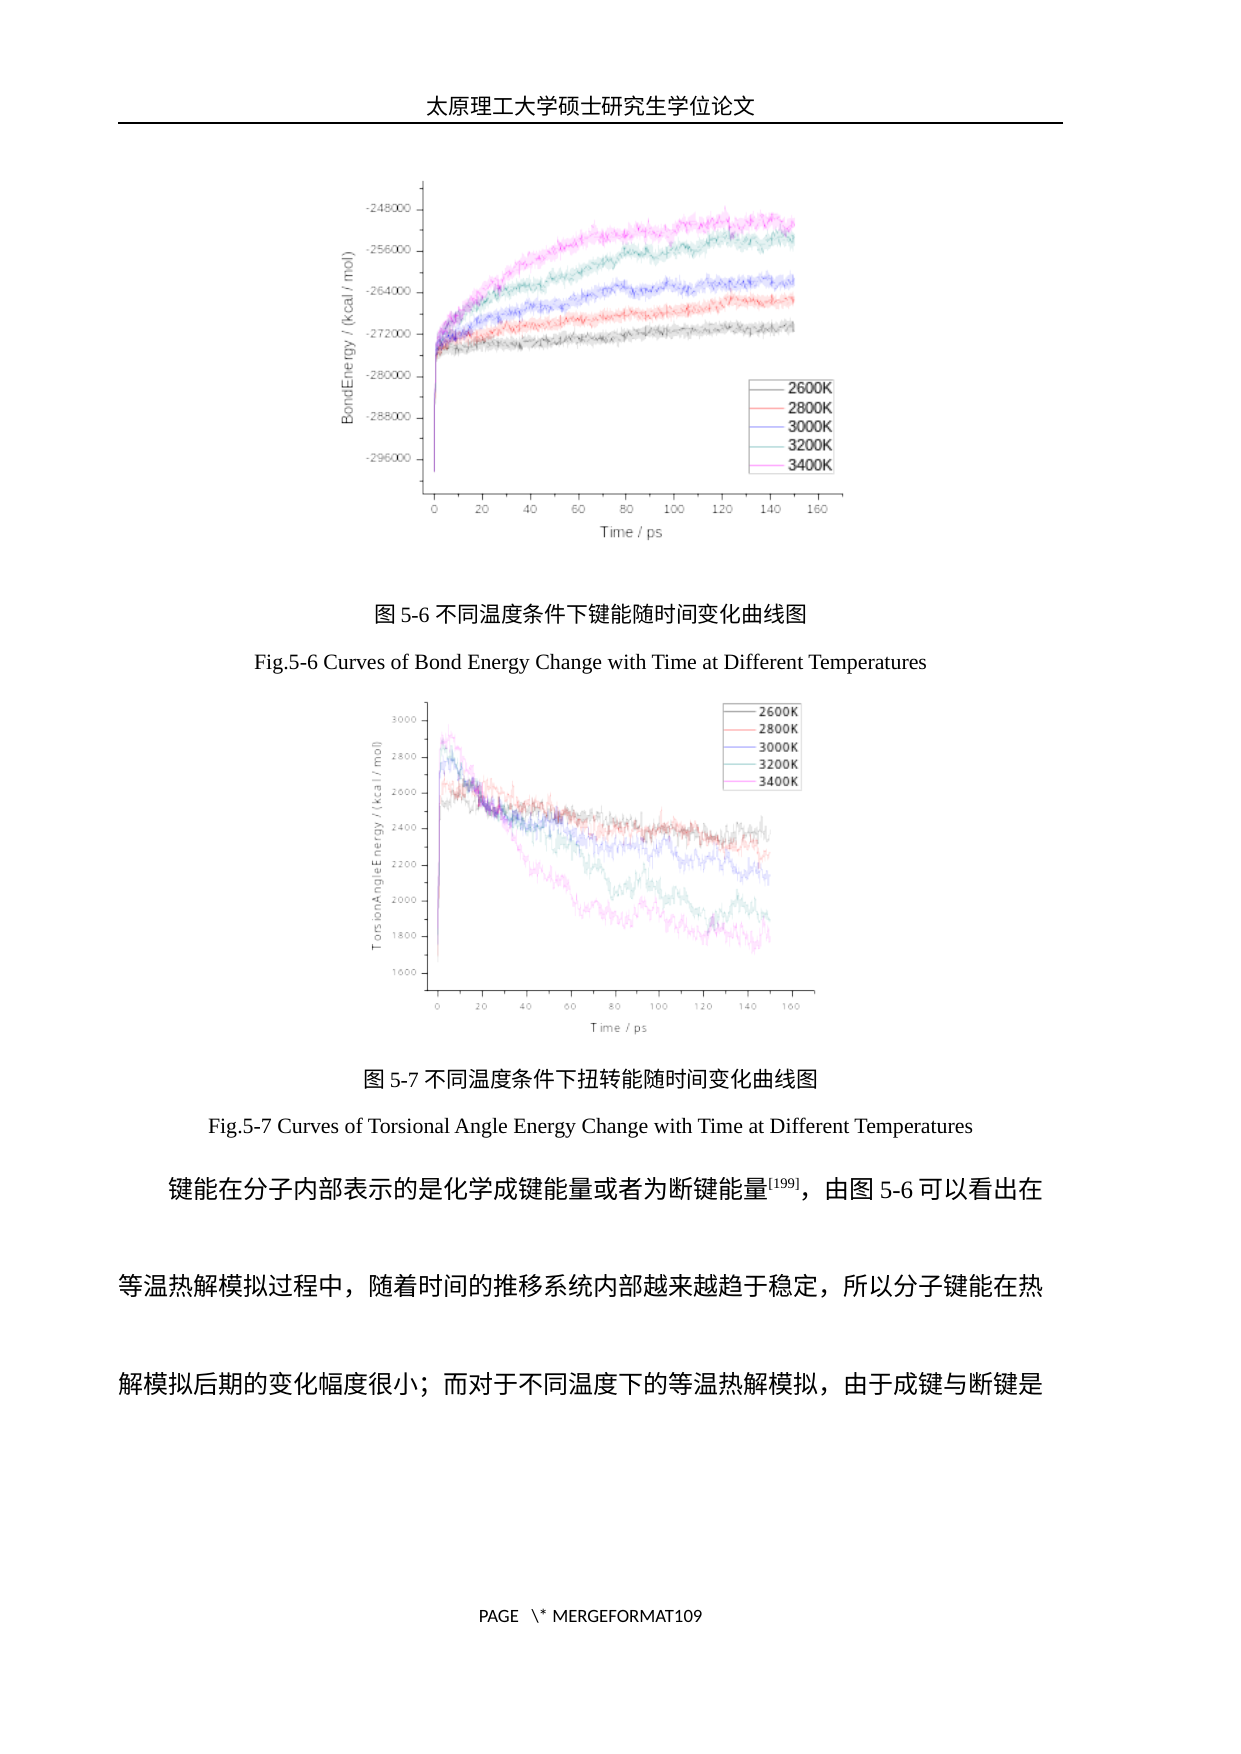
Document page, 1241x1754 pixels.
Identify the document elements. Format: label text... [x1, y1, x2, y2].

text Fig.5-7 Curves of Torsional Angle Energy Change with Time at Different Temperatures [118, 1110, 1063, 1142]
text 图5-6 不同温度条件下键能随时间变化曲线图 [118, 597, 1063, 629]
text Fig.5-6 Curves of Bond Energy Change with Time at Different Temperatures [118, 645, 1063, 678]
text 图5-7 不同温度条件下扭转能随时间变化曲线图 [118, 1061, 1063, 1094]
